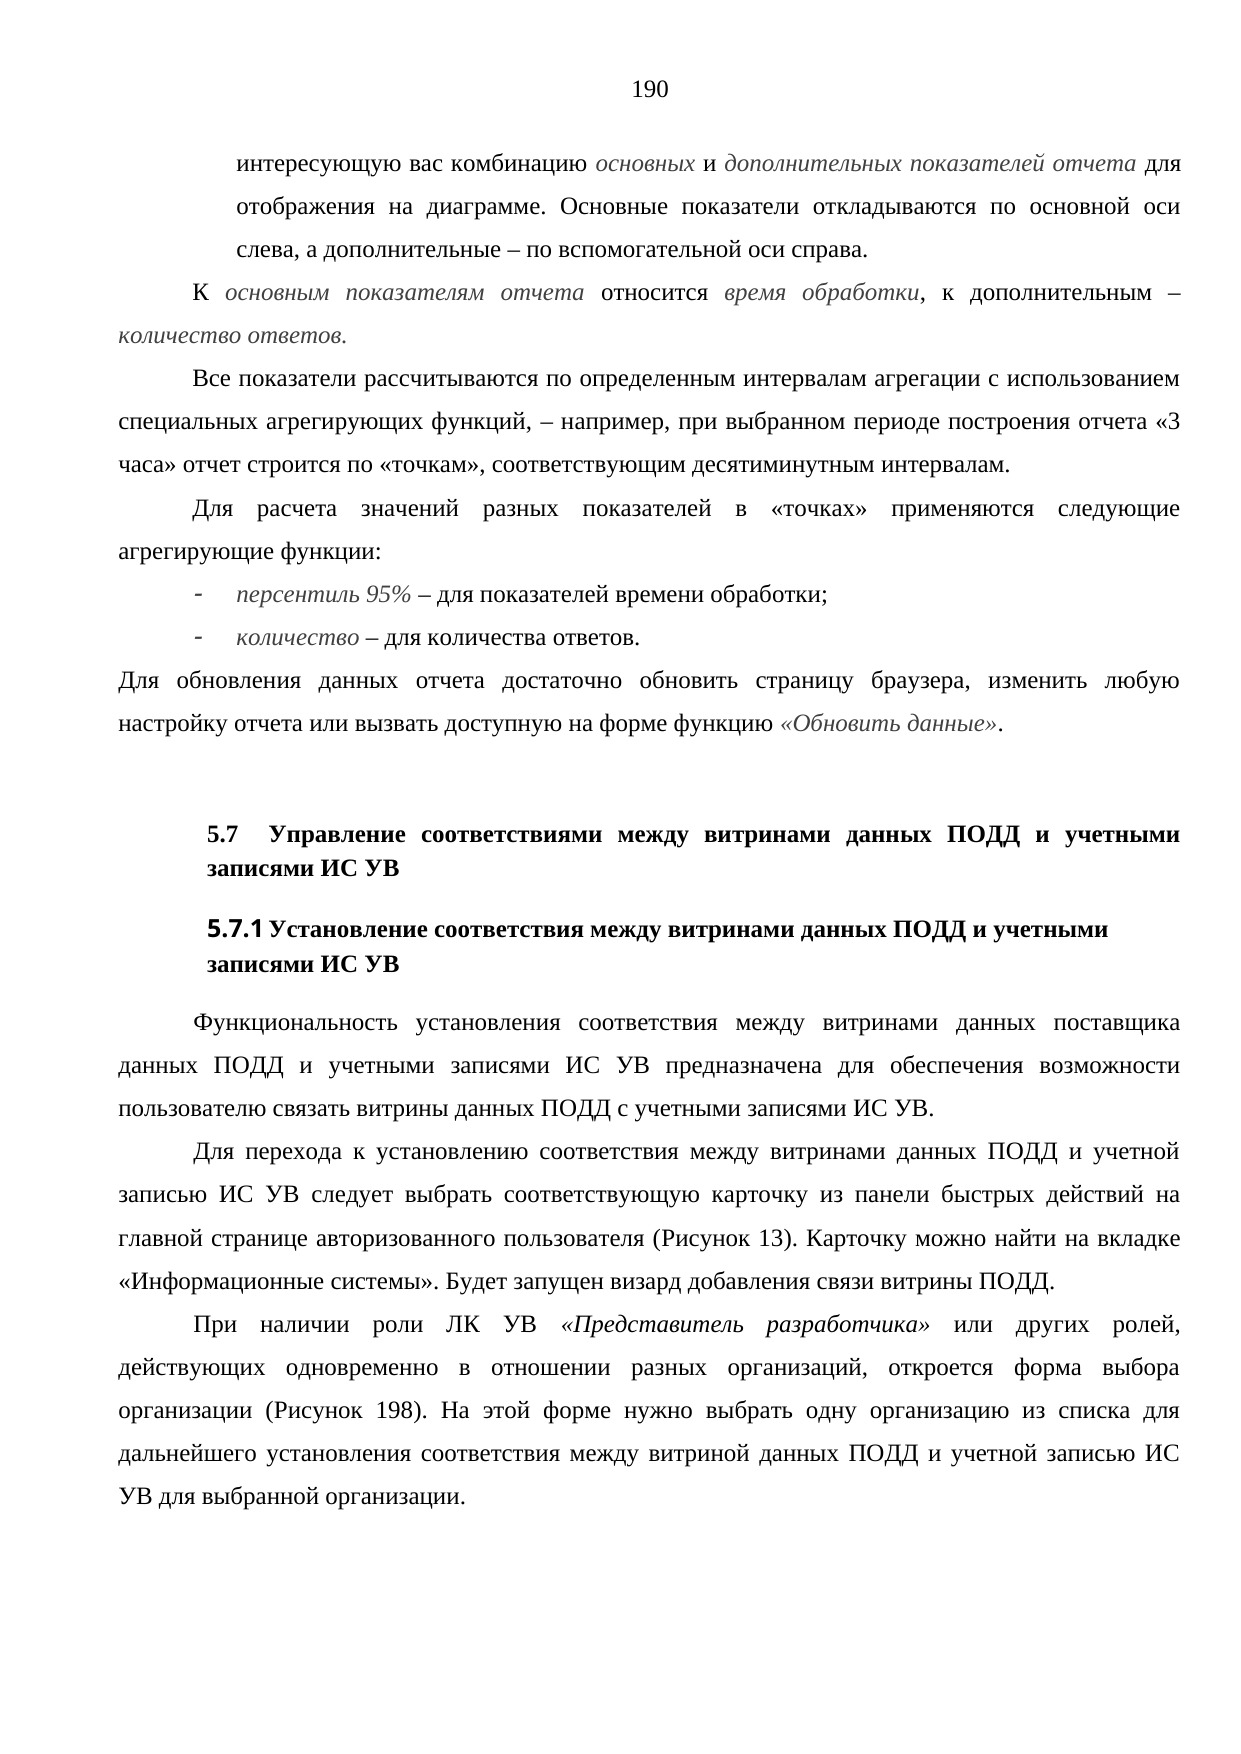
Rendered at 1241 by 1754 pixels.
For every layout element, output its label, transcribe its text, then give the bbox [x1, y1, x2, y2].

text При наличии роли ЛК УВ «Представитель разработчика» или других ролей, действующих одновременно в отношении разных организаций, откроется форма выбора организации (Рисунок 198). На этой форме нужно выбрать одну организацию из списка для дальнейшего установления соответствия между витриной данных ПОДД и учетной записью ИС УВ для выбранной организации. [118, 1309, 1181, 1510]
text К основным показателям отчета относится время обработки, к дополнительным – количество ответов. [118, 277, 1181, 349]
text Для перехода к установлению соответствия между витринами данных ПОДД и учетной записью ИС УВ следует выбрать соответствующую карточку из панели быстрых действий на главной странице авторизованного пользователя (Рисунок 13). Карточку можно найти на вкладке «Информационные системы». Будет запущен визард добавления связи витрины ПОДД. [118, 1136, 1181, 1294]
text Для обновления данных отчета достаточно обновить страницу браузера, изменить любую настройку отчета или вызвать доступную на форме функцию «Обновить данные». [118, 665, 1181, 737]
text Для расчета значений разных показателей в «точках» применяются следующие агрегирующие функции: [118, 493, 1181, 564]
text Все показатели рассчитываются по определенным интервалам агрегации с использованием специальных агрегирующих функций, – например, при выбранном периоде построения отчета «3 часа» отчет строится по «точкам», соответствующим десятиминутным интервалам. [118, 363, 1181, 478]
text Функциональность установления соответствия между витринами данных поставщика данных ПОДД и учетными записями ИС УВ предназначена для обеспечения возможности пользователю связать витрины данных ПОДД с учетными записями ИС УВ. [118, 1007, 1181, 1122]
text персентиль 95% – для показателей времени обработки; [192, 579, 1181, 608]
subtitle Установление соответствия между витринами данных ПОДД и учетными записями ИС УВ [207, 911, 1181, 978]
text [192, 148, 1181, 263]
subtitle Управление соответствиями между витринами данных ПОДД и учетными записями ИС УВ [207, 819, 1181, 881]
text количество – для количества ответов. [192, 622, 1181, 651]
